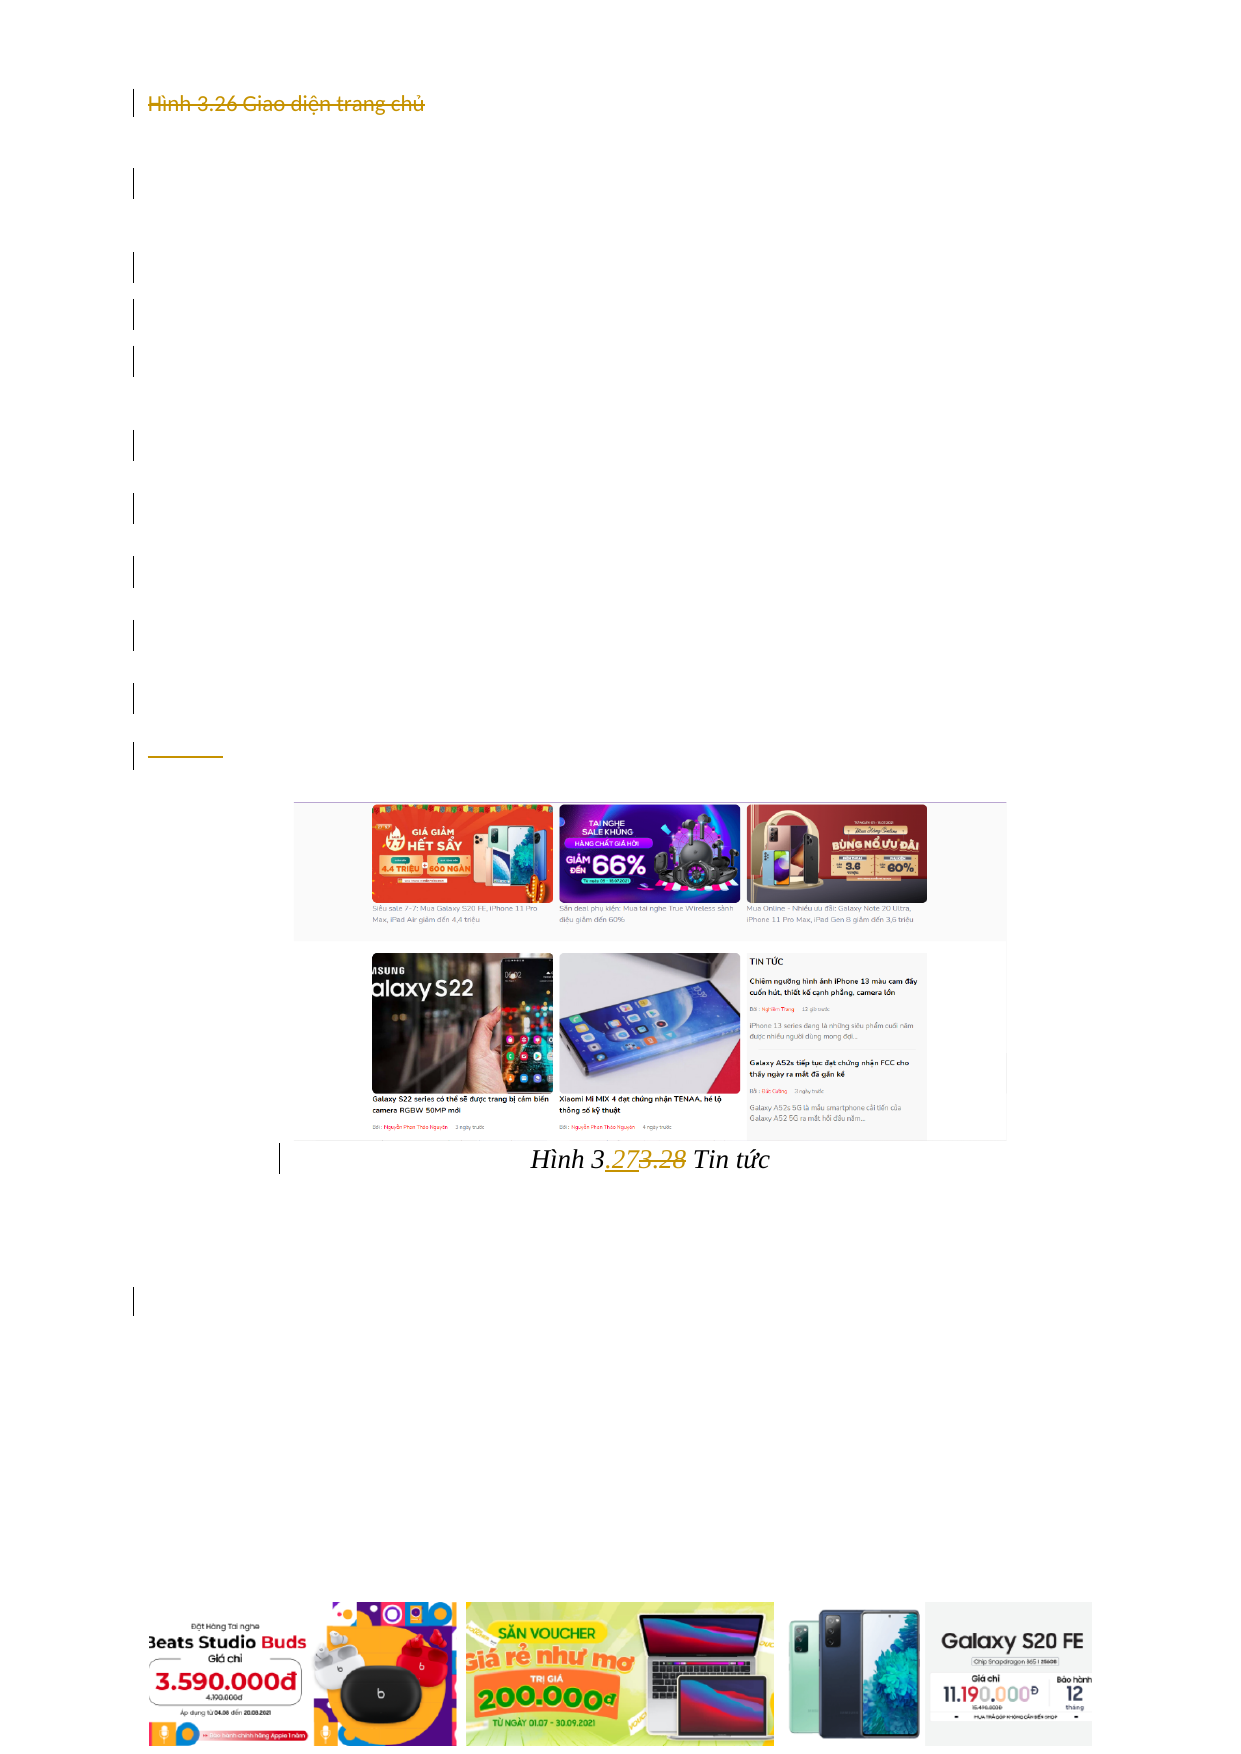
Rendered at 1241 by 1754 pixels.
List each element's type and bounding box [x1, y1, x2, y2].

picture [293, 802, 1007, 1141]
picture [141, 1596, 1101, 1754]
